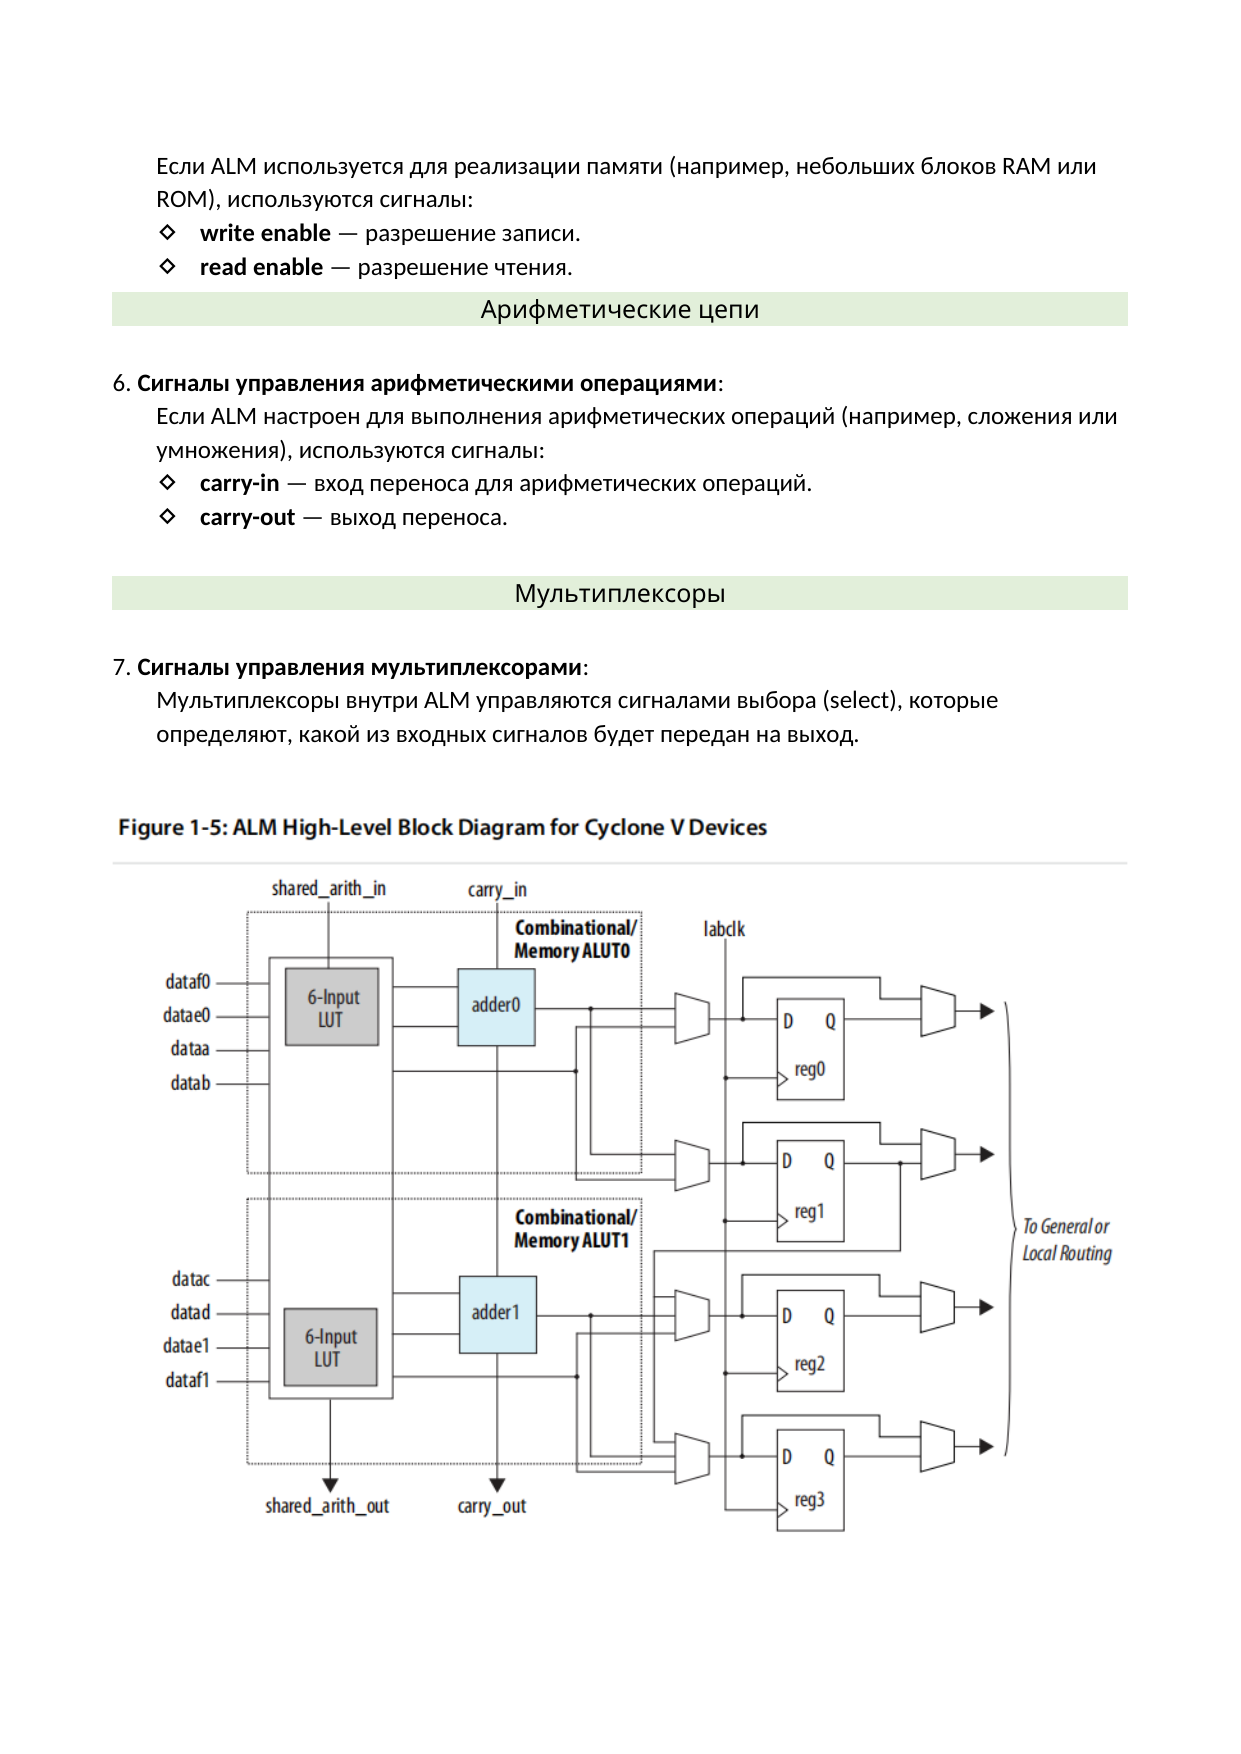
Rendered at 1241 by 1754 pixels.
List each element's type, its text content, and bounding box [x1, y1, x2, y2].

list Мультиплексоры внутри ALM управляются сигналами выбора (select), которые определяют, какой из входных сигналов будет передан на выход. [156, 684, 1128, 749]
list Арифметические цепи [112, 292, 1128, 326]
list Сигналы управления арифметическими операциями: [112, 367, 1128, 397]
list read enable — разрешение чтения. [156, 251, 1128, 281]
list carry-in — вход переноса для арифметических операций. [156, 468, 1128, 498]
list Если ALM настроен для выполнения арифметических операций (например, сложения или умножения), используются сигналы: [156, 401, 1128, 464]
picture [112, 812, 1128, 1541]
list Если ALM используется для реализации памяти (например, небольших блоков RAM или ROM), используются сигналы: [156, 150, 1128, 214]
list Мультиплексоры [112, 576, 1128, 610]
list Сигналы управления мультиплексорами: [112, 651, 1128, 682]
list write enable — разрешение записи. [156, 217, 1128, 248]
list carry-out — выход переноса. [156, 501, 1128, 532]
